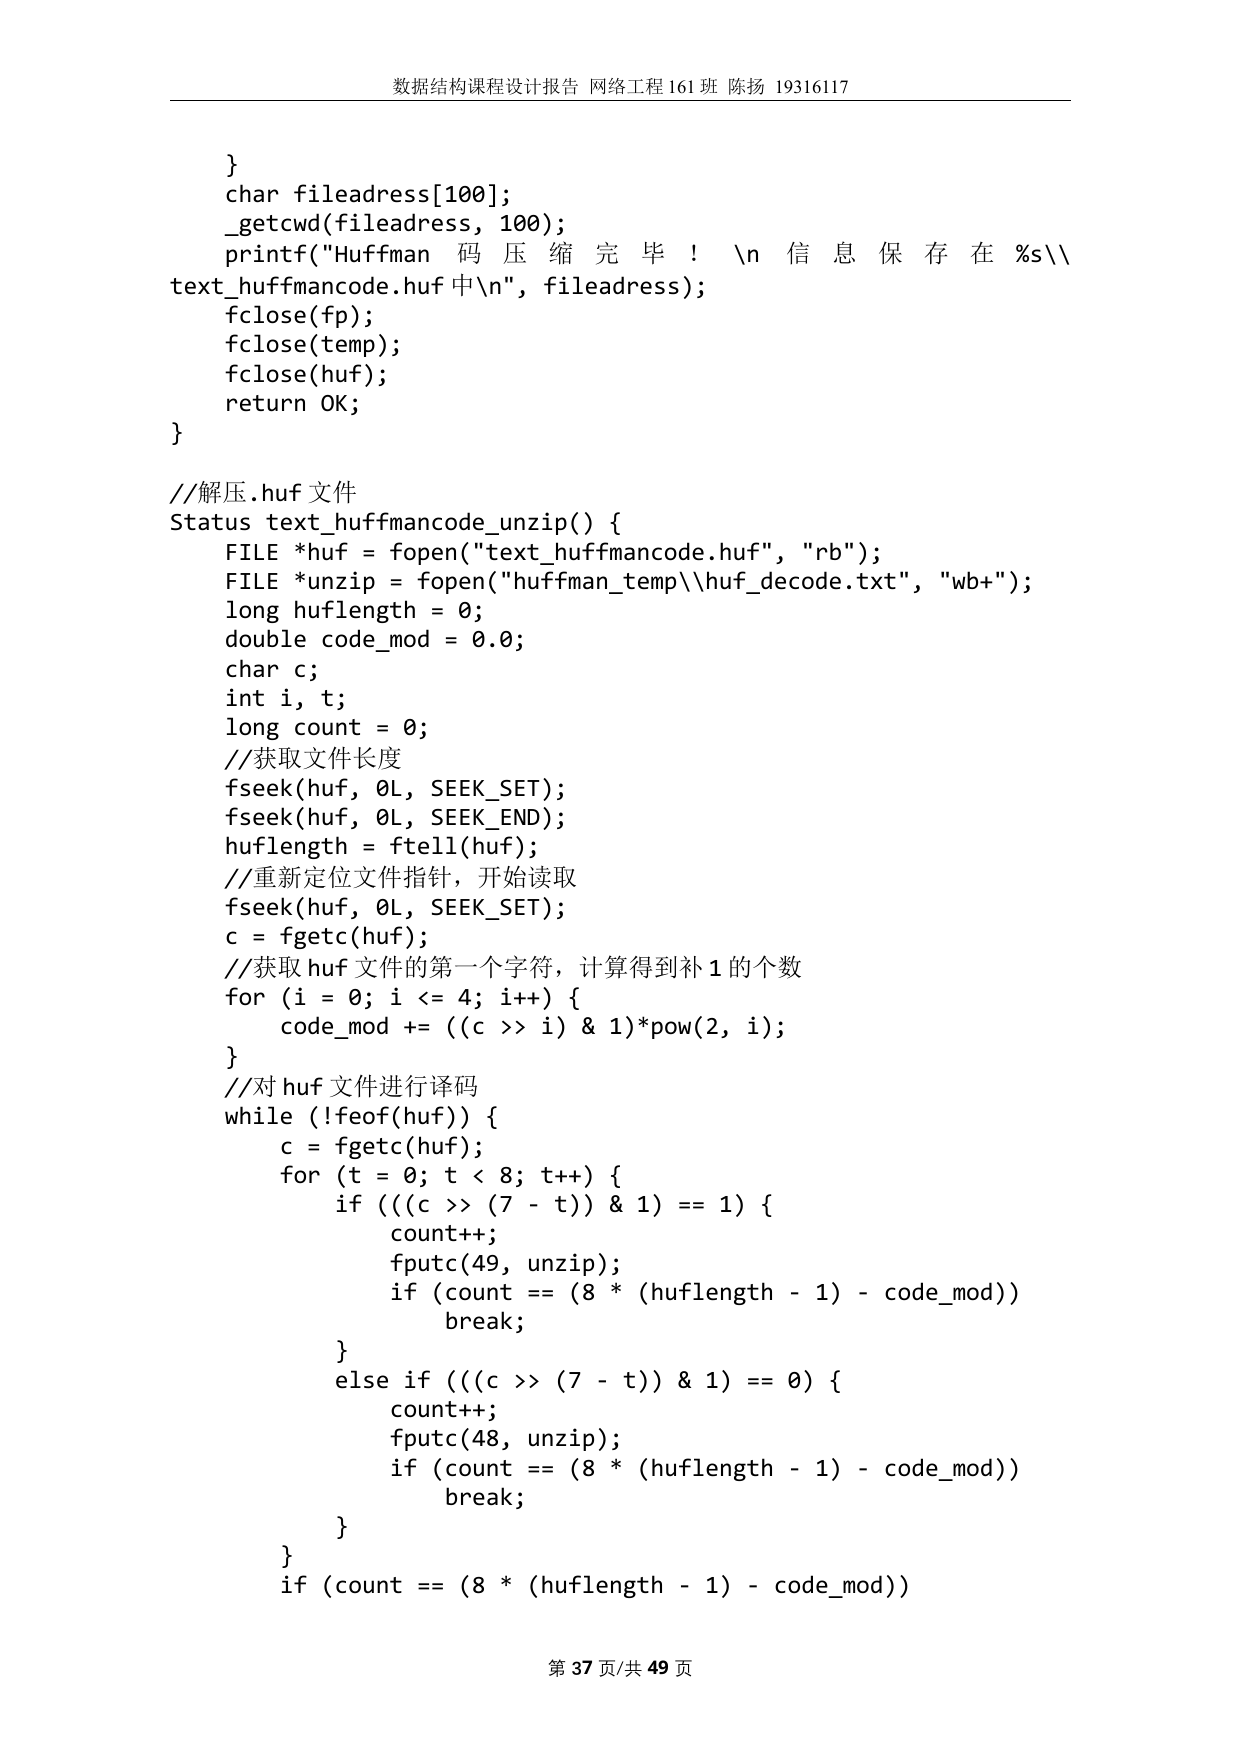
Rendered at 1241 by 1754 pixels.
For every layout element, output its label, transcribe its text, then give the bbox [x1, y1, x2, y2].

text fputc(48, unzip); [169, 1424, 1071, 1453]
text } [169, 1512, 1071, 1541]
text FILE *huf = fopen("text_huffmancode.huf", "rb"); [169, 537, 1071, 566]
text break; [169, 1307, 1071, 1336]
text } [169, 1541, 1071, 1570]
text huflength = ftell(huf); [169, 832, 1071, 861]
text c = fgetc(huf); [169, 922, 1071, 951]
text fseek(huf, 0L, SEEK_SET); [169, 773, 1071, 803]
text for (t = 0; t < 8; t++) { [169, 1161, 1071, 1190]
text _getcwd(fileadress, 100); [169, 208, 1071, 238]
text //对huf文件进行译码 [169, 1071, 1071, 1102]
text fclose(temp); [169, 330, 1071, 359]
text } [169, 150, 1071, 179]
text if (count == (8 * (huflength - 1) - code_mod)) [169, 1278, 1071, 1307]
text fseek(huf, 0L, SEEK_SET); [169, 893, 1071, 922]
text char c; [169, 654, 1071, 683]
text return OK; [169, 388, 1071, 418]
text //重新定位文件指针，开始读取 [169, 861, 1071, 893]
text fputc(49, unzip); [169, 1248, 1071, 1278]
text c = fgetc(huf); [169, 1131, 1071, 1161]
text } [169, 1336, 1071, 1365]
text //获取huf文件的第一个字符，计算得到补1的个数 [169, 951, 1071, 983]
text fseek(huf, 0L, SEEK_END); [169, 803, 1071, 832]
text //获取文件长度 [169, 742, 1071, 773]
text count++; [169, 1219, 1071, 1248]
text if (((c >> (7 - t)) & 1) == 1) { [169, 1190, 1071, 1219]
text else if (((c >> (7 - t)) & 1) == 0) { [169, 1365, 1071, 1395]
text long count = 0; [169, 713, 1071, 742]
text double code_mod = 0.0; [169, 625, 1071, 654]
text printf("Huffman码压缩完毕！\n信息保存在%s\\text_huffmancode.huf中\n", fileadress); [169, 238, 1071, 301]
text FILE *unzip = fopen("huffman_temp\\huf_decode.txt", "wb+"); [169, 566, 1071, 596]
text //解压.huf文件 [169, 476, 1071, 508]
text count++; [169, 1395, 1071, 1424]
text fclose(fp); [169, 301, 1071, 330]
text int i, t; [169, 683, 1071, 713]
text break; [169, 1482, 1071, 1512]
text Status text_huffmancode_unzip() { [169, 508, 1071, 537]
text } [169, 1041, 1071, 1071]
text char fileadress[100]; [169, 179, 1071, 208]
text fclose(huf); [169, 359, 1071, 388]
text long huflength = 0; [169, 596, 1071, 625]
text for (i = 0; i <= 4; i++) { [169, 983, 1071, 1012]
text if (count == (8 * (huflength - 1) - code_mod)) [169, 1570, 1071, 1599]
text code_mod += ((c >> i) & 1)*pow(2, i); [169, 1012, 1071, 1041]
text } [169, 418, 1071, 447]
text while (!feof(huf)) { [169, 1102, 1071, 1131]
text if (count == (8 * (huflength - 1) - code_mod)) [169, 1453, 1071, 1482]
